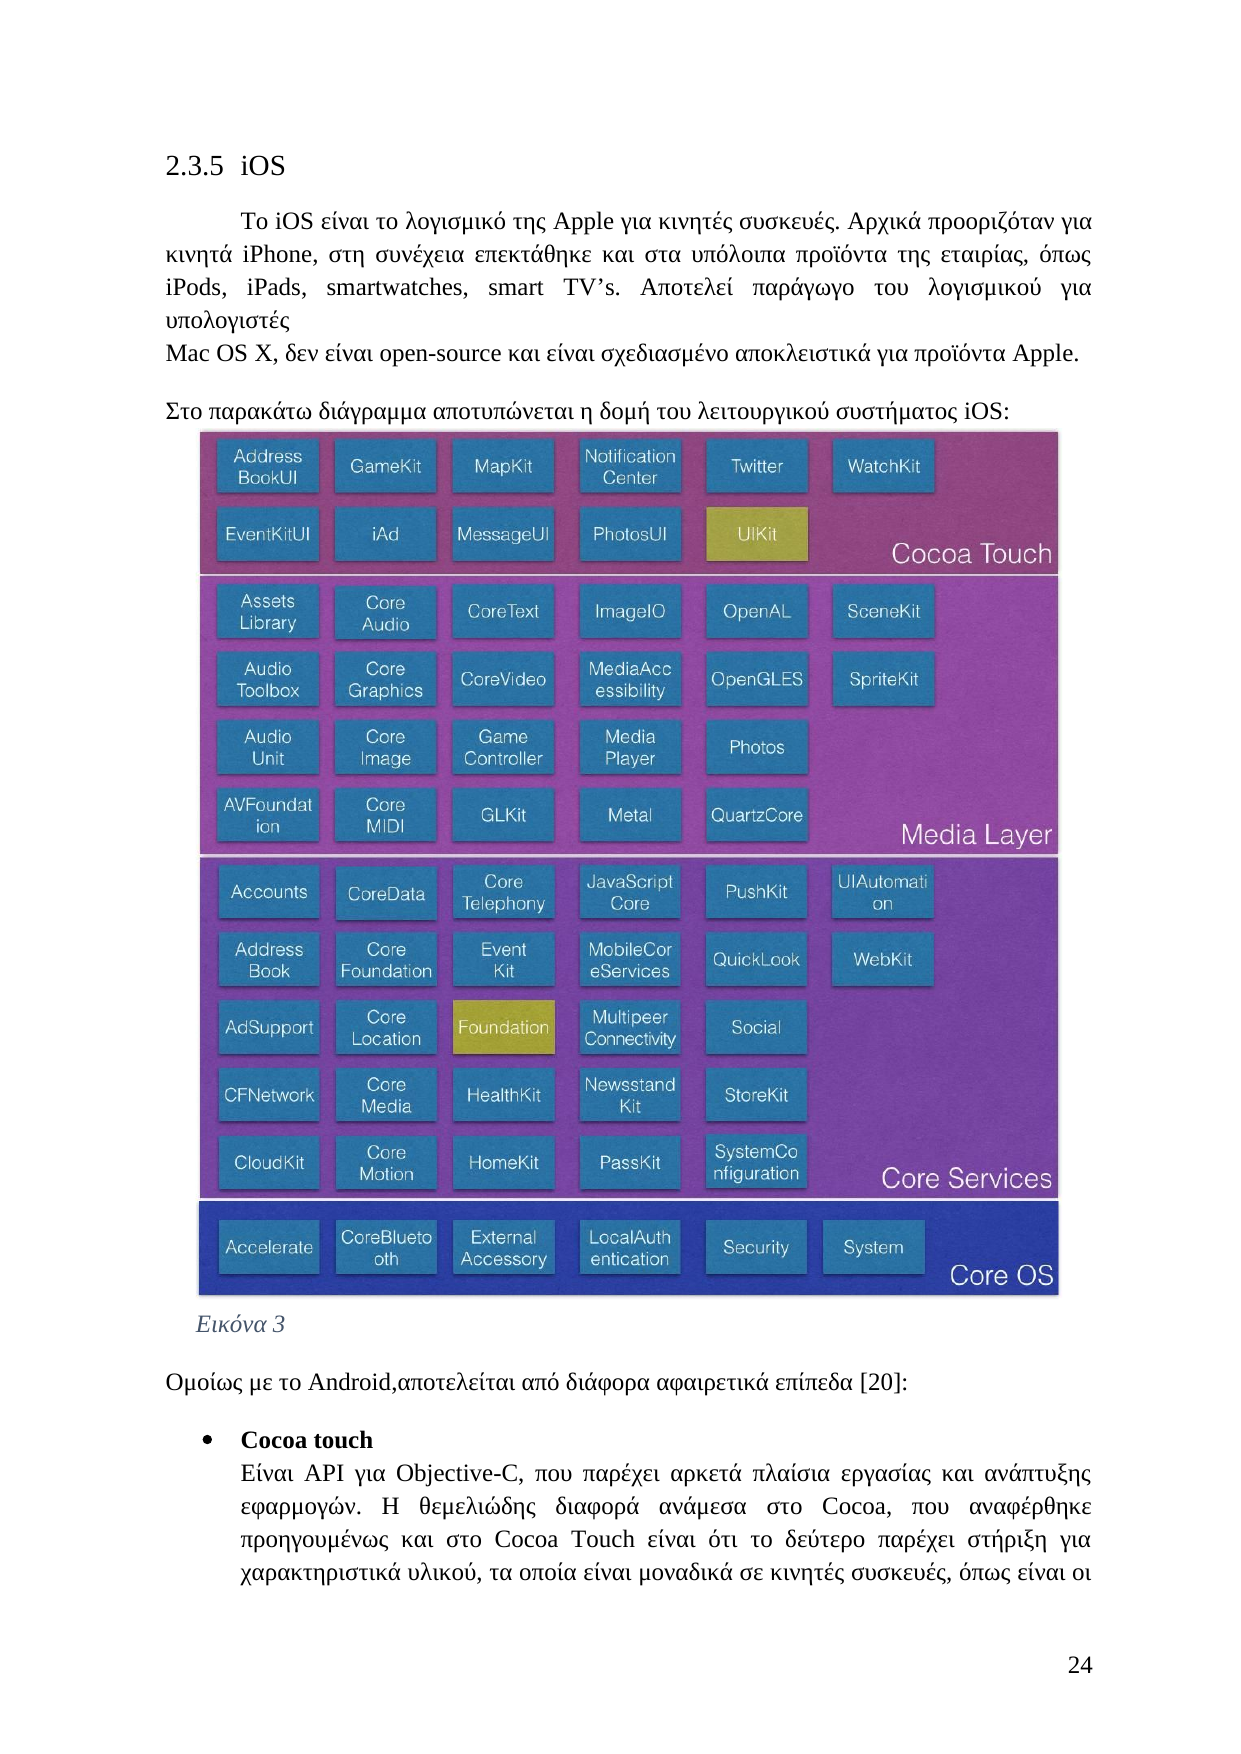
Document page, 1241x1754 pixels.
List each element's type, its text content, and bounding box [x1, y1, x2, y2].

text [240, 1458, 1092, 1586]
list Cocoa touch [203, 1425, 1092, 1454]
text Ομοίως με το Android,αποτελείται από διάφορα αφαιρετικά επίπεδα [20]: [165, 1367, 1092, 1396]
text To iOS είναι το λογισμικό της Apple για κινητές συσκευές. Αρχικά προοριζόταν για κινητά iPhone, στη συνέχεια επεκτάθηκε και στα υπόλοιπα προϊόντα της εταιρίας, όπως iPods, iPads, smartwatches, smart TV’s. Αποτελεί παράγωγο του λογισμικού για υπολογιστές Mac OS X, δεν είναι open-source και είναι σχεδιασμένο αποκλειστικά για προϊόντα Apple. [165, 206, 1092, 367]
subtitle 2.3.5 iOS [165, 148, 1092, 181]
text Στο παρακάτω διάγραμμα αποτυπώνεται η δομή του λειτουργικού συστήματος iOS: [165, 396, 1092, 425]
picture [195, 428, 1063, 1300]
